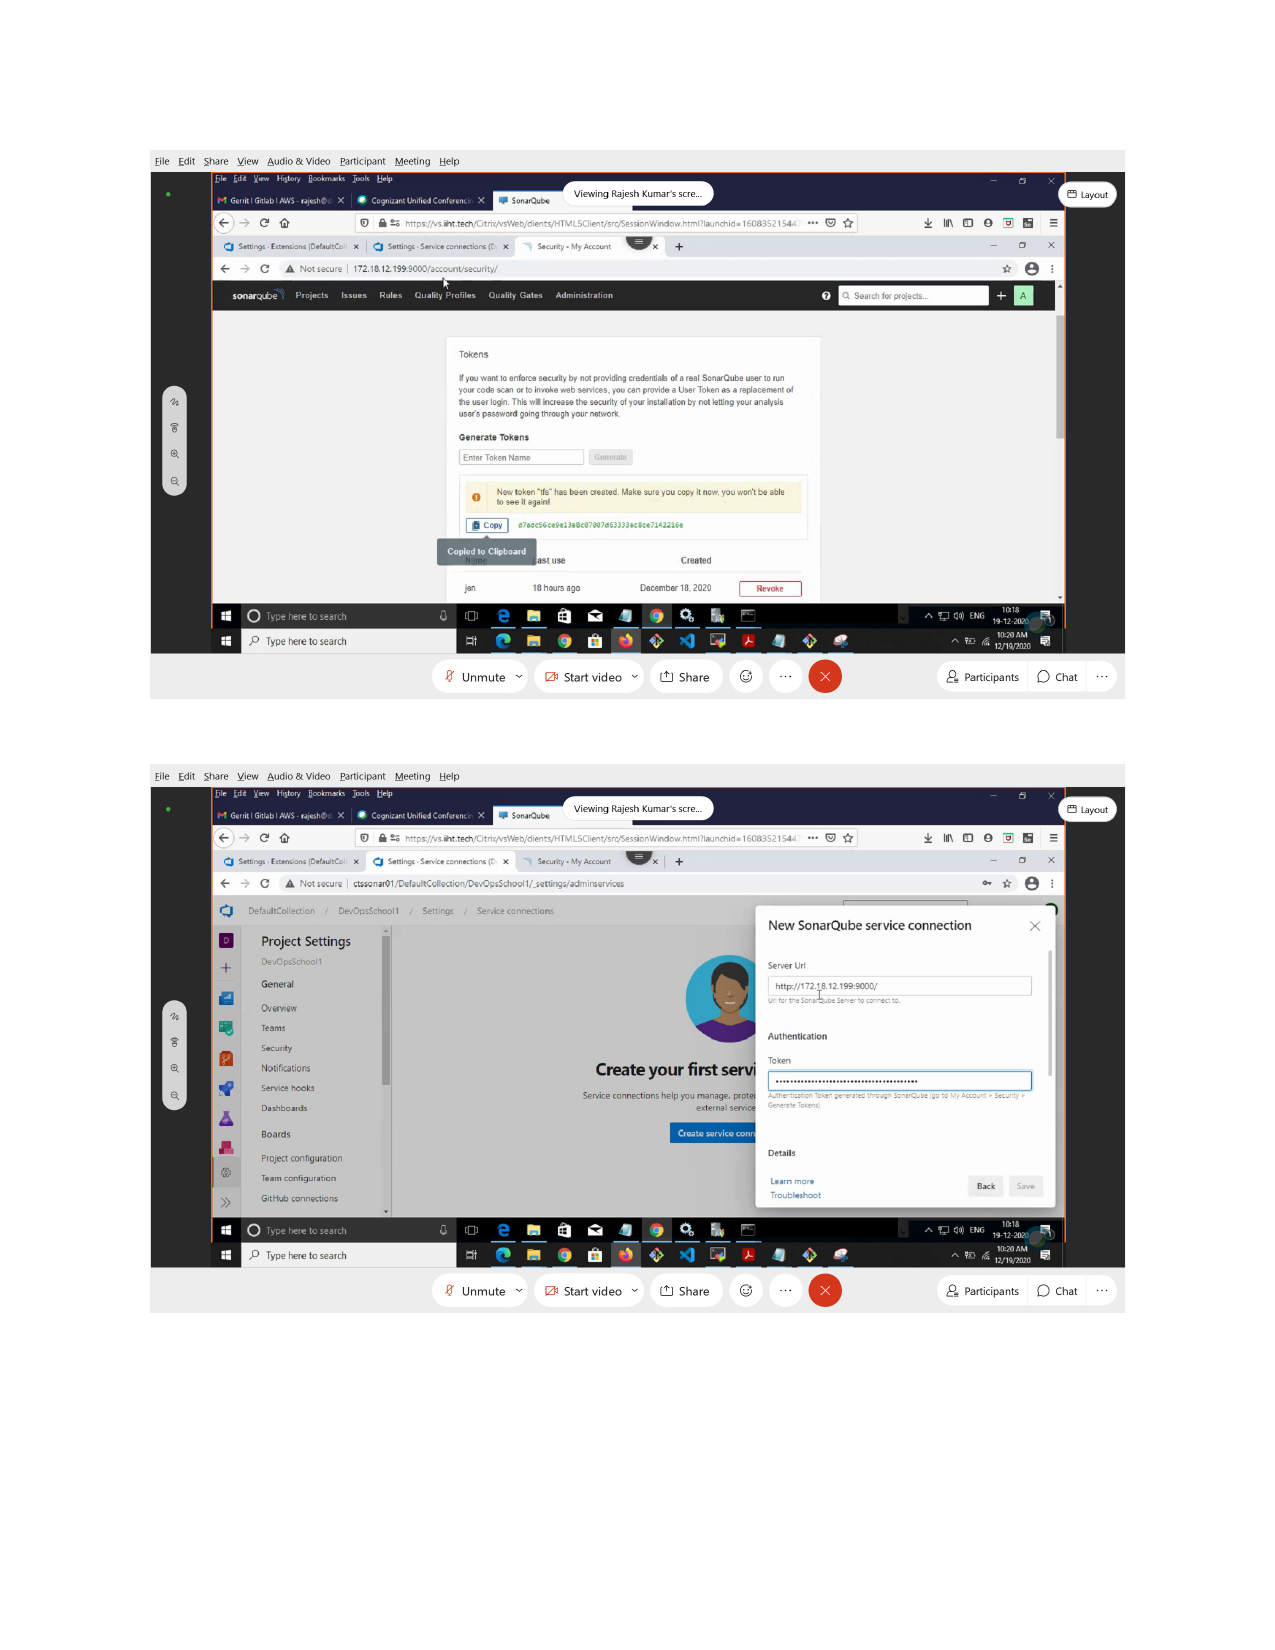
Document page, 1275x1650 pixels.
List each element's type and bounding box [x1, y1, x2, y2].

picture [150, 150, 1125, 699]
picture [150, 764, 1125, 1313]
